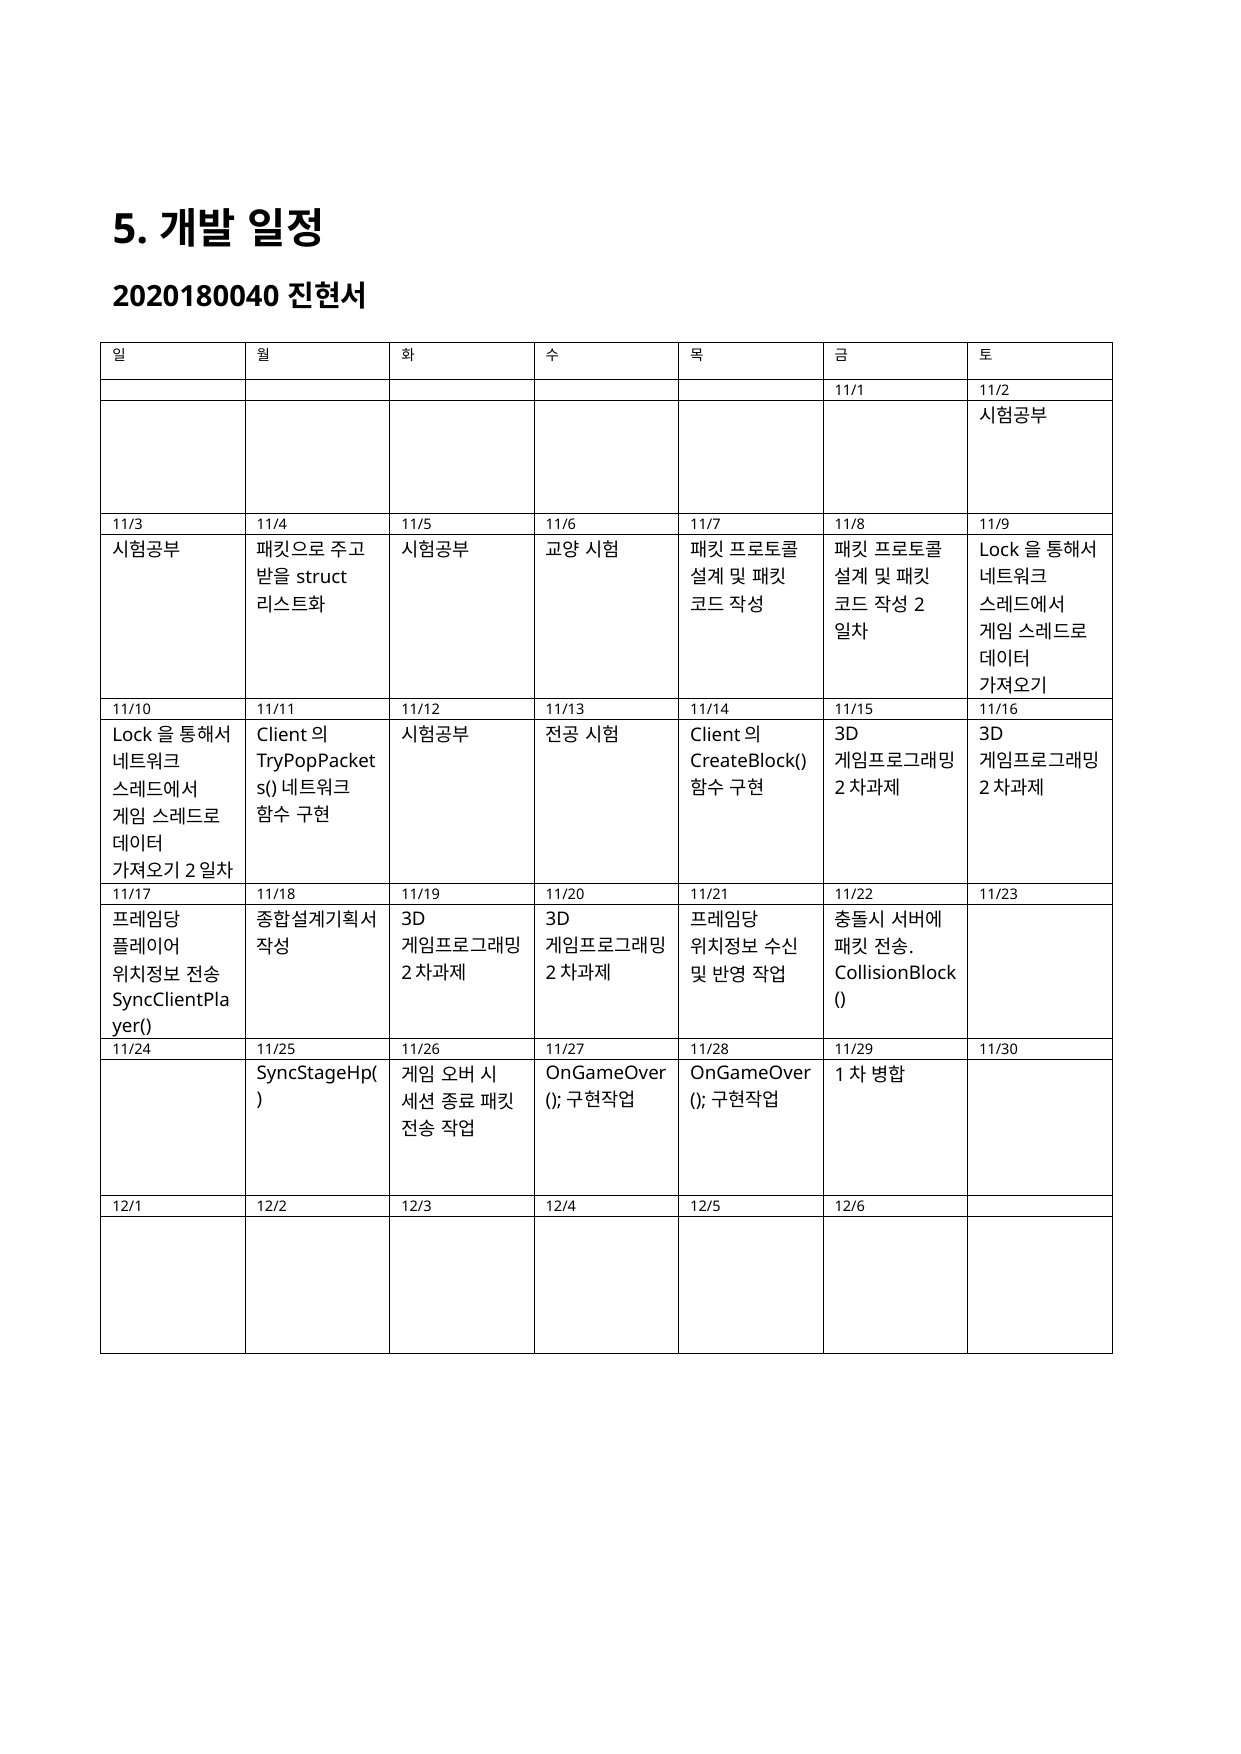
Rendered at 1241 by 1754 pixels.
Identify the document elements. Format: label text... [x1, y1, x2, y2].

table_cell 시험공부 [101, 535, 245, 698]
table_cell [968, 1060, 1112, 1195]
table_cell [246, 1217, 389, 1352]
table_cell 11/12 [390, 699, 534, 719]
table_cell 11/5 [390, 514, 534, 534]
table_cell 11/11 [246, 699, 389, 719]
table_cell OnGameOver(); 구현작업 [535, 1060, 678, 1195]
table_cell 11/29 [824, 1039, 967, 1058]
table_cell [390, 380, 534, 400]
table_cell 11/20 [535, 884, 678, 904]
table_cell 3D게임프로그래밍 2차과제 [390, 905, 534, 1038]
table_cell 게임 오버 시 세션 종료 패킷 전송 작업 [390, 1060, 534, 1195]
table_cell [246, 380, 389, 400]
table_header 목 [679, 343, 823, 379]
table_cell Lock 을 통해서 네트워크 스레드에서 게임 스레드로 데이터 가져오기2일차 [101, 720, 245, 883]
table_cell [390, 401, 534, 513]
table_cell 프레임당 플레이어 위치정보 전송 SyncClientPlayer() [101, 905, 245, 1038]
table_cell 3D게임프로그래밍 2차과제 [535, 905, 678, 1038]
table_cell 패킷으로 주고 받을 struct 리스트화 [246, 535, 389, 698]
table_cell 프레임당 위치정보 수신 및 반영 작업 [679, 905, 823, 1038]
table_cell 12/4 [535, 1196, 678, 1216]
table_cell 패킷 프로토콜 설계 및 패킷 코드 작성 [679, 535, 823, 698]
table_cell 11/19 [390, 884, 534, 904]
table_cell 전공 시험 [535, 720, 678, 883]
table_cell 12/3 [390, 1196, 534, 1216]
table_cell 12/2 [246, 1196, 389, 1216]
table_cell [968, 1196, 1112, 1216]
table_cell [679, 401, 823, 513]
table_cell 11/30 [968, 1039, 1112, 1058]
table_cell 11/26 [390, 1039, 534, 1058]
table_cell Lock 을 통해서 네트워크 스레드에서 게임 스레드로 데이터 가져오기 [968, 535, 1112, 698]
table_cell Client의CreateBlock()함수 구현 [679, 720, 823, 883]
table_cell [101, 1217, 245, 1352]
table_cell 3D게임프로그래밍 2차과제 [824, 720, 967, 883]
table_cell 12/5 [679, 1196, 823, 1216]
table_cell 11/28 [679, 1039, 823, 1058]
table_cell 11/23 [968, 884, 1112, 904]
table_cell 종합설계기획서 작성 [246, 905, 389, 1038]
table_cell 패킷 프로토콜 설계 및 패킷 코드 작성 2일차 [824, 535, 967, 698]
table_cell 11/16 [968, 699, 1112, 719]
table_cell 11/14 [679, 699, 823, 719]
table_header 화 [390, 343, 534, 379]
table_cell 11/18 [246, 884, 389, 904]
table_cell [246, 401, 389, 513]
table_cell [968, 1217, 1112, 1352]
table_cell 11/13 [535, 699, 678, 719]
text 5. 개발 일정 [112, 195, 583, 256]
table_cell 11/9 [968, 514, 1112, 534]
table_cell 교양 시험 [535, 535, 678, 698]
table_cell [679, 380, 823, 400]
table_cell 11/1 [824, 380, 967, 400]
table_cell 11/3 [101, 514, 245, 534]
table_cell 11/24 [101, 1039, 245, 1058]
table_cell 11/7 [679, 514, 823, 534]
table_cell [101, 1060, 245, 1195]
table_cell 11/8 [824, 514, 967, 534]
table_cell 12/1 [101, 1196, 245, 1216]
table_cell 12/6 [824, 1196, 967, 1216]
table_cell [101, 380, 245, 400]
table_cell [824, 401, 967, 513]
table_cell 11/4 [246, 514, 389, 534]
table_header 금 [824, 343, 967, 379]
table_cell 11/17 [101, 884, 245, 904]
table_header 월 [246, 343, 389, 379]
table_cell 11/21 [679, 884, 823, 904]
table_cell 11/2 [968, 380, 1112, 400]
table_cell [535, 1217, 678, 1352]
table_cell [390, 1217, 534, 1352]
table_header 일 [101, 343, 245, 379]
table_cell [535, 380, 678, 400]
table_cell 3D게임프로그래밍 2차과제 [968, 720, 1112, 883]
table_cell [824, 1217, 967, 1352]
table_header 수 [535, 343, 678, 379]
table_cell 11/6 [535, 514, 678, 534]
table_cell OnGameOver(); 구현작업 [679, 1060, 823, 1195]
table_cell 11/25 [246, 1039, 389, 1058]
table_cell 11/15 [824, 699, 967, 719]
table_cell [101, 401, 245, 513]
table_cell 시험공부 [390, 720, 534, 883]
table_cell 11/22 [824, 884, 967, 904]
table_cell 시험공부 [390, 535, 534, 698]
table_cell Client의 TryPopPackets() 네트워크 함수 구현 [246, 720, 389, 883]
table_cell SyncStageHp() [246, 1060, 389, 1195]
table_cell 11/10 [101, 699, 245, 719]
text 2020180040 진현서 [112, 272, 583, 315]
table_header 토 [968, 343, 1112, 379]
table_cell [679, 1217, 823, 1352]
table_cell [535, 401, 678, 513]
table_cell [968, 905, 1112, 1038]
table_cell 시험공부 [968, 401, 1112, 513]
table_cell 충돌시 서버에 패킷 전송. CollisionBlock() [824, 905, 967, 1038]
table_cell 1차 병합 [824, 1060, 967, 1195]
table_cell 11/27 [535, 1039, 678, 1058]
